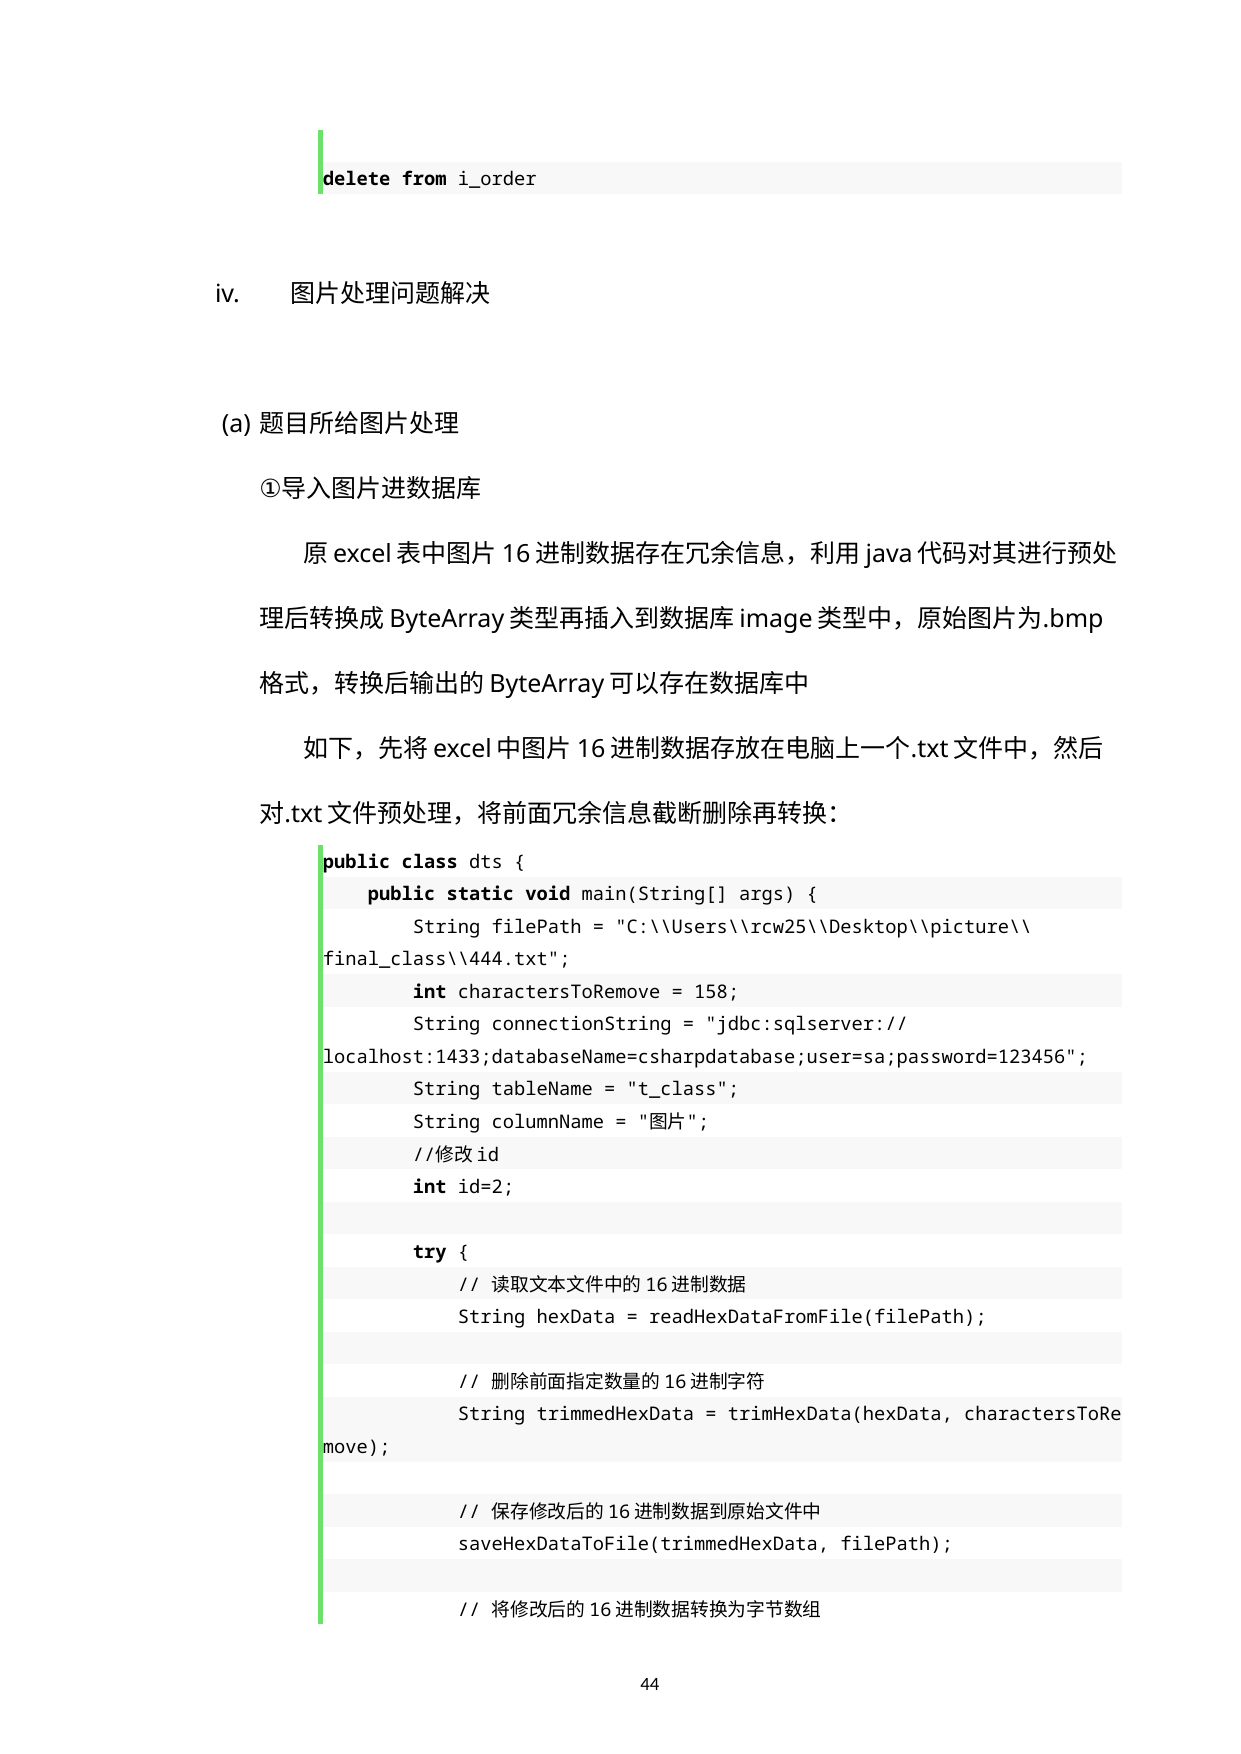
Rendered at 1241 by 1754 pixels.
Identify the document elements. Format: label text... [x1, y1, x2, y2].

list 图片处理问题解决 [215, 259, 1122, 324]
list ①导入图片进数据库 [259, 454, 1122, 519]
text // 读取文本文件中的16进制数据 [323, 1267, 1122, 1299]
text //修改id [323, 1137, 1122, 1169]
text String columnName = "图片"; [323, 1104, 1122, 1137]
list 题目所给图片处理 [222, 389, 1122, 454]
text public static void main(String[] args) { [323, 877, 1122, 909]
text 如下，先将excel中图片16进制数据存放在电脑上一个.txt文件中，然后对.txt文件预处理，将前面冗余信息截断删除再转换： [259, 714, 1122, 844]
text String trimmedHexData = trimHexData(hexData, charactersToRemove); [323, 1397, 1122, 1462]
text try { [323, 1234, 1122, 1267]
text public class dts { [318, 844, 1122, 877]
text String tableName = "t_class"; [323, 1072, 1122, 1104]
text delete from i_order [323, 162, 1122, 194]
text int id=2; [323, 1169, 1122, 1202]
text saveHexDataToFile(trimmedHexData, filePath); [323, 1527, 1122, 1559]
text 原excel表中图片16进制数据存在冗余信息，利用java代码对其进行预处理后转换成ByteArray类型再插入到数据库image类型中，原始图片为.bmp格式，转换后输出的ByteArray可以存在数据库中 [259, 519, 1122, 714]
text int charactersToRemove = 158; [323, 974, 1122, 1007]
text // 保存修改后的16进制数据到原始文件中 [323, 1494, 1122, 1527]
text String hexData = readHexDataFromFile(filePath); [323, 1299, 1122, 1332]
text // 将修改后的16进制数据转换为字节数组 [323, 1592, 1122, 1624]
text String filePath = "C:\\Users\\rcw25\\Desktop\\picture\\final_class\\444.txt"; [323, 909, 1122, 974]
text // 删除前面指定数量的16进制字符 [323, 1364, 1122, 1397]
text String connectionString = "jdbc:sqlserver://localhost:1433;databaseName=csharpdatabase;user=sa;password=123456"; [323, 1007, 1122, 1072]
